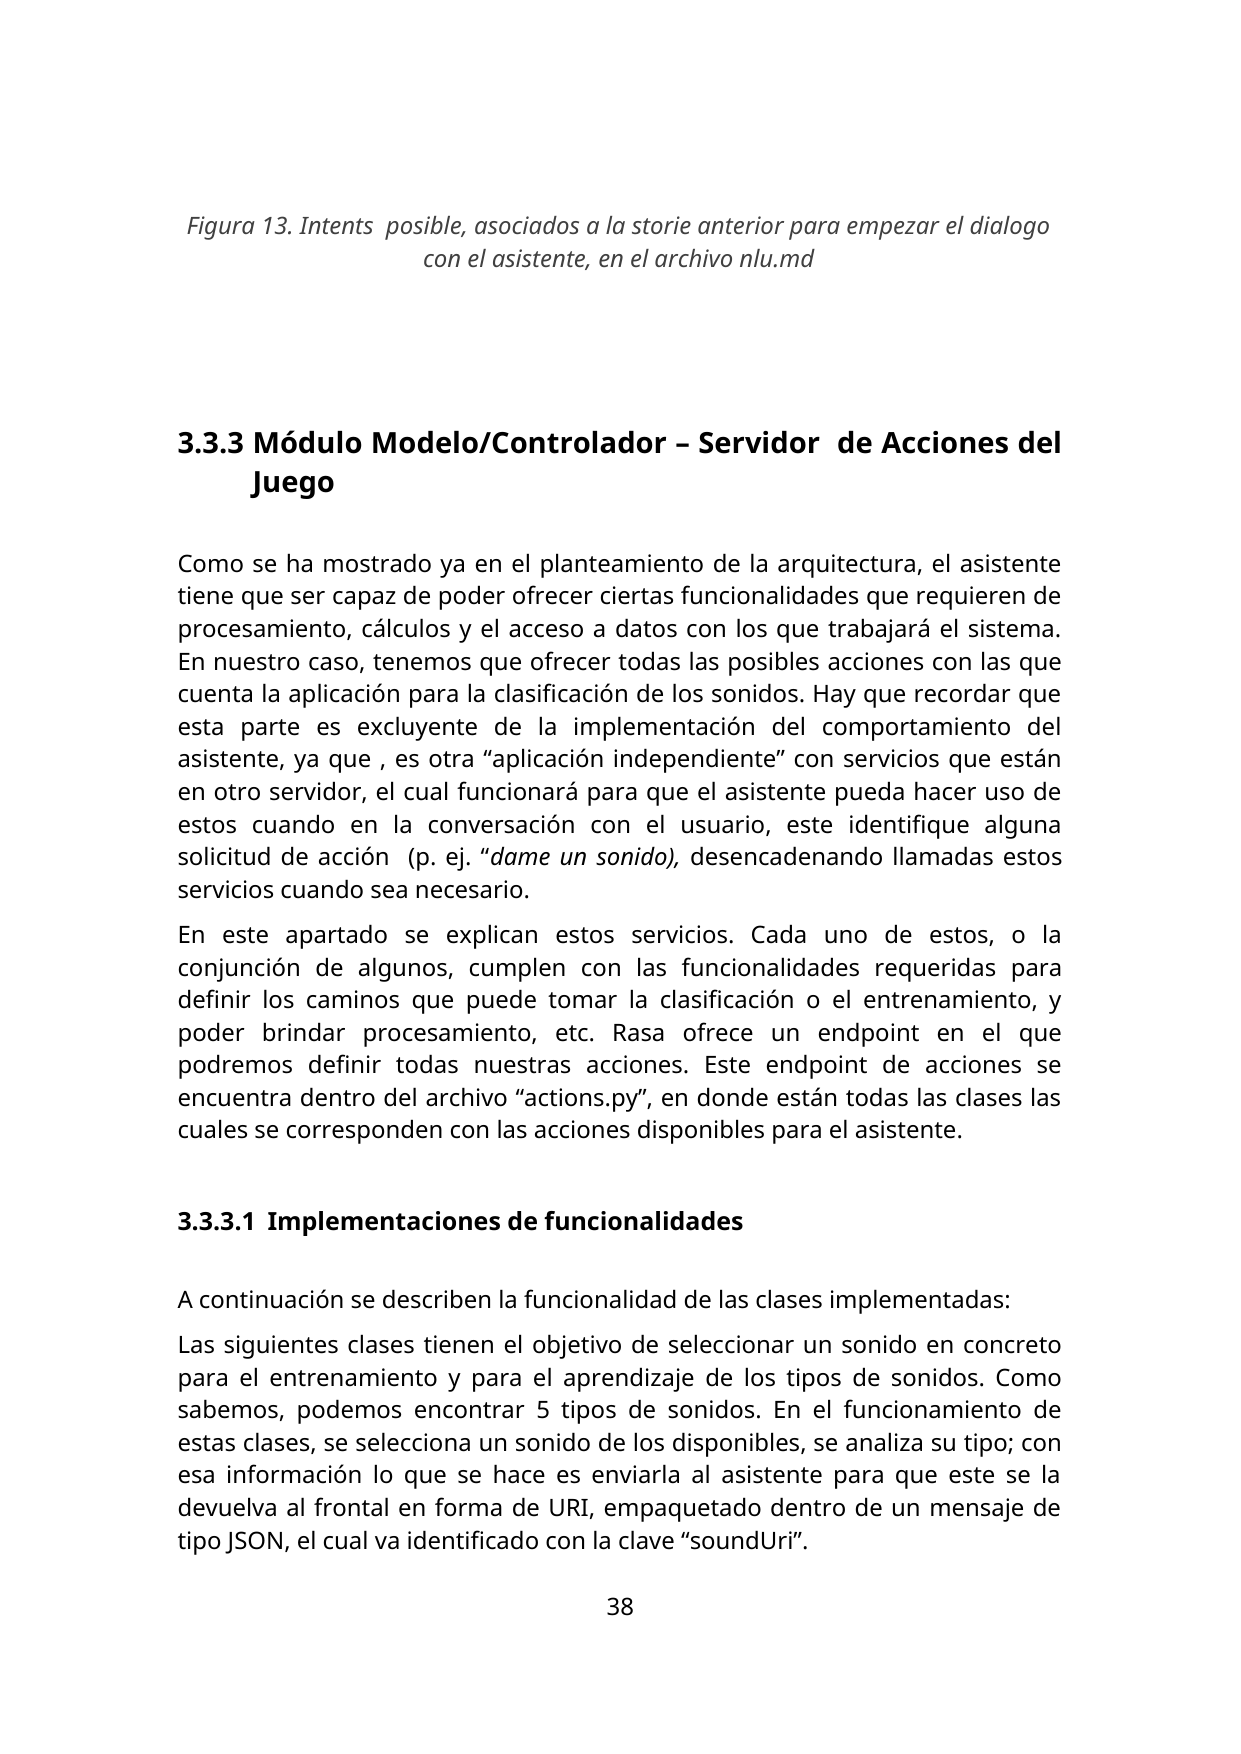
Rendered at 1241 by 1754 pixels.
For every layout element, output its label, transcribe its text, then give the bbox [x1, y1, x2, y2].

subtitle Implementaciones de funcionalidades [177, 1203, 1063, 1238]
text Figura 13. Intents posible, asociados a la storie anterior para empezar el dialogo con el asistente, en el archivo nlu.md [177, 209, 1063, 274]
text Como se ha mostrado ya en el planteamiento de la arquitectura, el asistente tiene que ser capaz de poder ofrecer ciertas funcionalidades que requieren de procesamiento, cálculos y el acceso a datos con los que trabajará el sistema. En nuestro caso, tenemos que ofrecer todas las posibles acciones con las que cuenta la aplicación para la clasificación de los sonidos. Hay que recordar que esta parte es excluyente de la implementación del comportamiento del asistente, ya que , es otra “aplicación independiente” con servicios que están en otro servidor, el cual funcionará para que el asistente pueda hacer uso de estos cuando en la conversación con el usuario, este identifique alguna solicitud de acción (p. ej. “dame un sonido), desencadenando llamadas estos servicios cuando sea necesario. [177, 547, 1063, 905]
text Las siguientes clases tienen el objetivo de seleccionar un sonido en concreto para el entrenamiento y para el aprendizaje de los tipos de sonidos. Como sabemos, podemos encontrar 5 tipos de sonidos. En el funcionamiento de estas clases, se selecciona un sonido de los disponibles, se analiza su tipo; con esa información lo que se hace es enviarla al asistente para que este se la devuelva al frontal en forma de URI, empaquetado dentro de un mensaje de tipo JSON, el cual va identificado con la clave “soundUri”. [177, 1328, 1063, 1556]
text En este apartado se explican estos servicios. Cada uno de estos, o la conjunción de algunos, cumplen con las funcionalidades requeridas para definir los caminos que puede tomar la clasificación o el entrenamiento, y poder brindar procesamiento, etc. Rasa ofrece un endpoint en el que podremos definir todas nuestras acciones. Este endpoint de acciones se encuentra dentro del archivo “actions.py”, en donde están todas las clases las cuales se corresponden con las acciones disponibles para el asistente. [177, 918, 1063, 1146]
text A continuación se describen la funcionalidad de las clases implementadas: [177, 1283, 1063, 1315]
subtitle Módulo Modelo/Controlador – Servidor de Acciones del Juego [177, 422, 1063, 501]
